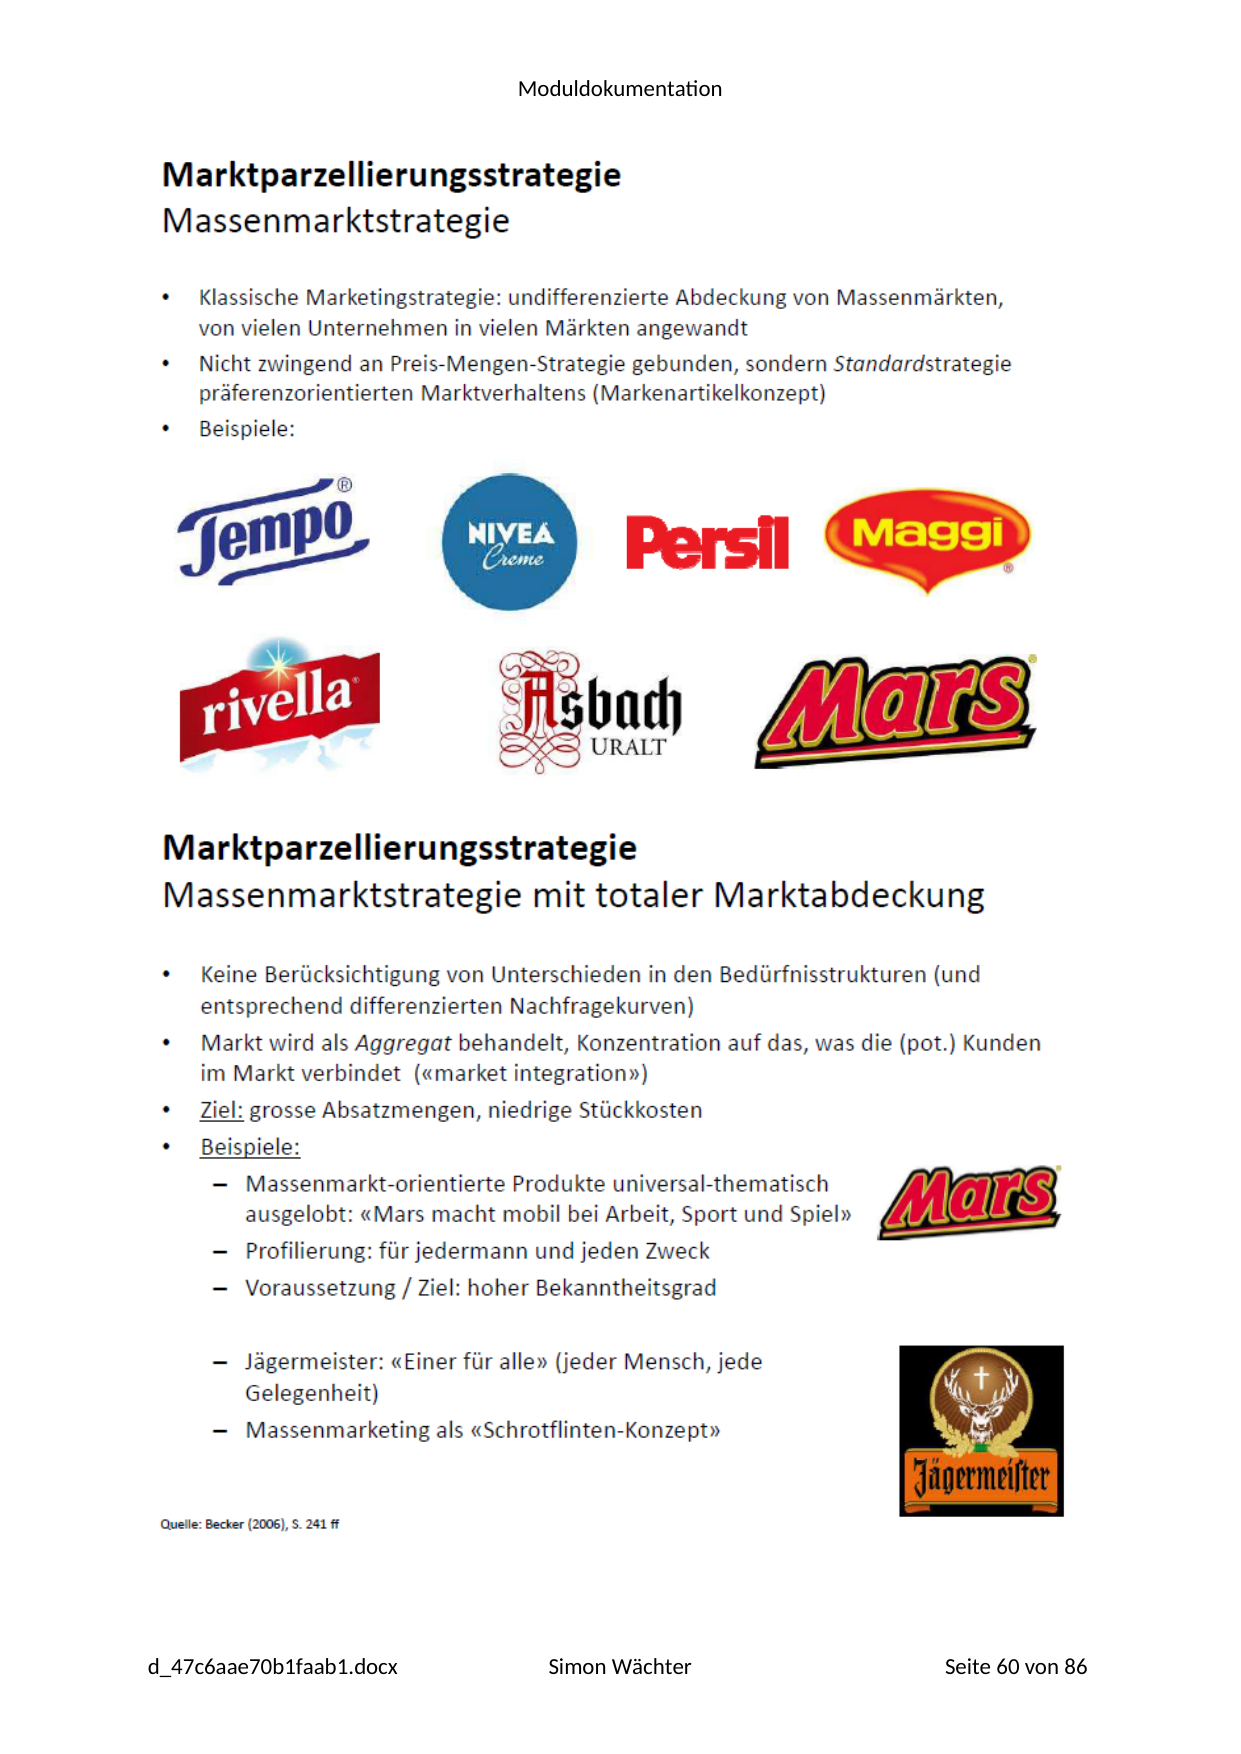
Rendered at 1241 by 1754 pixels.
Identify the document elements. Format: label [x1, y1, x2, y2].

picture [147, 824, 1093, 1538]
picture [147, 147, 1093, 806]
